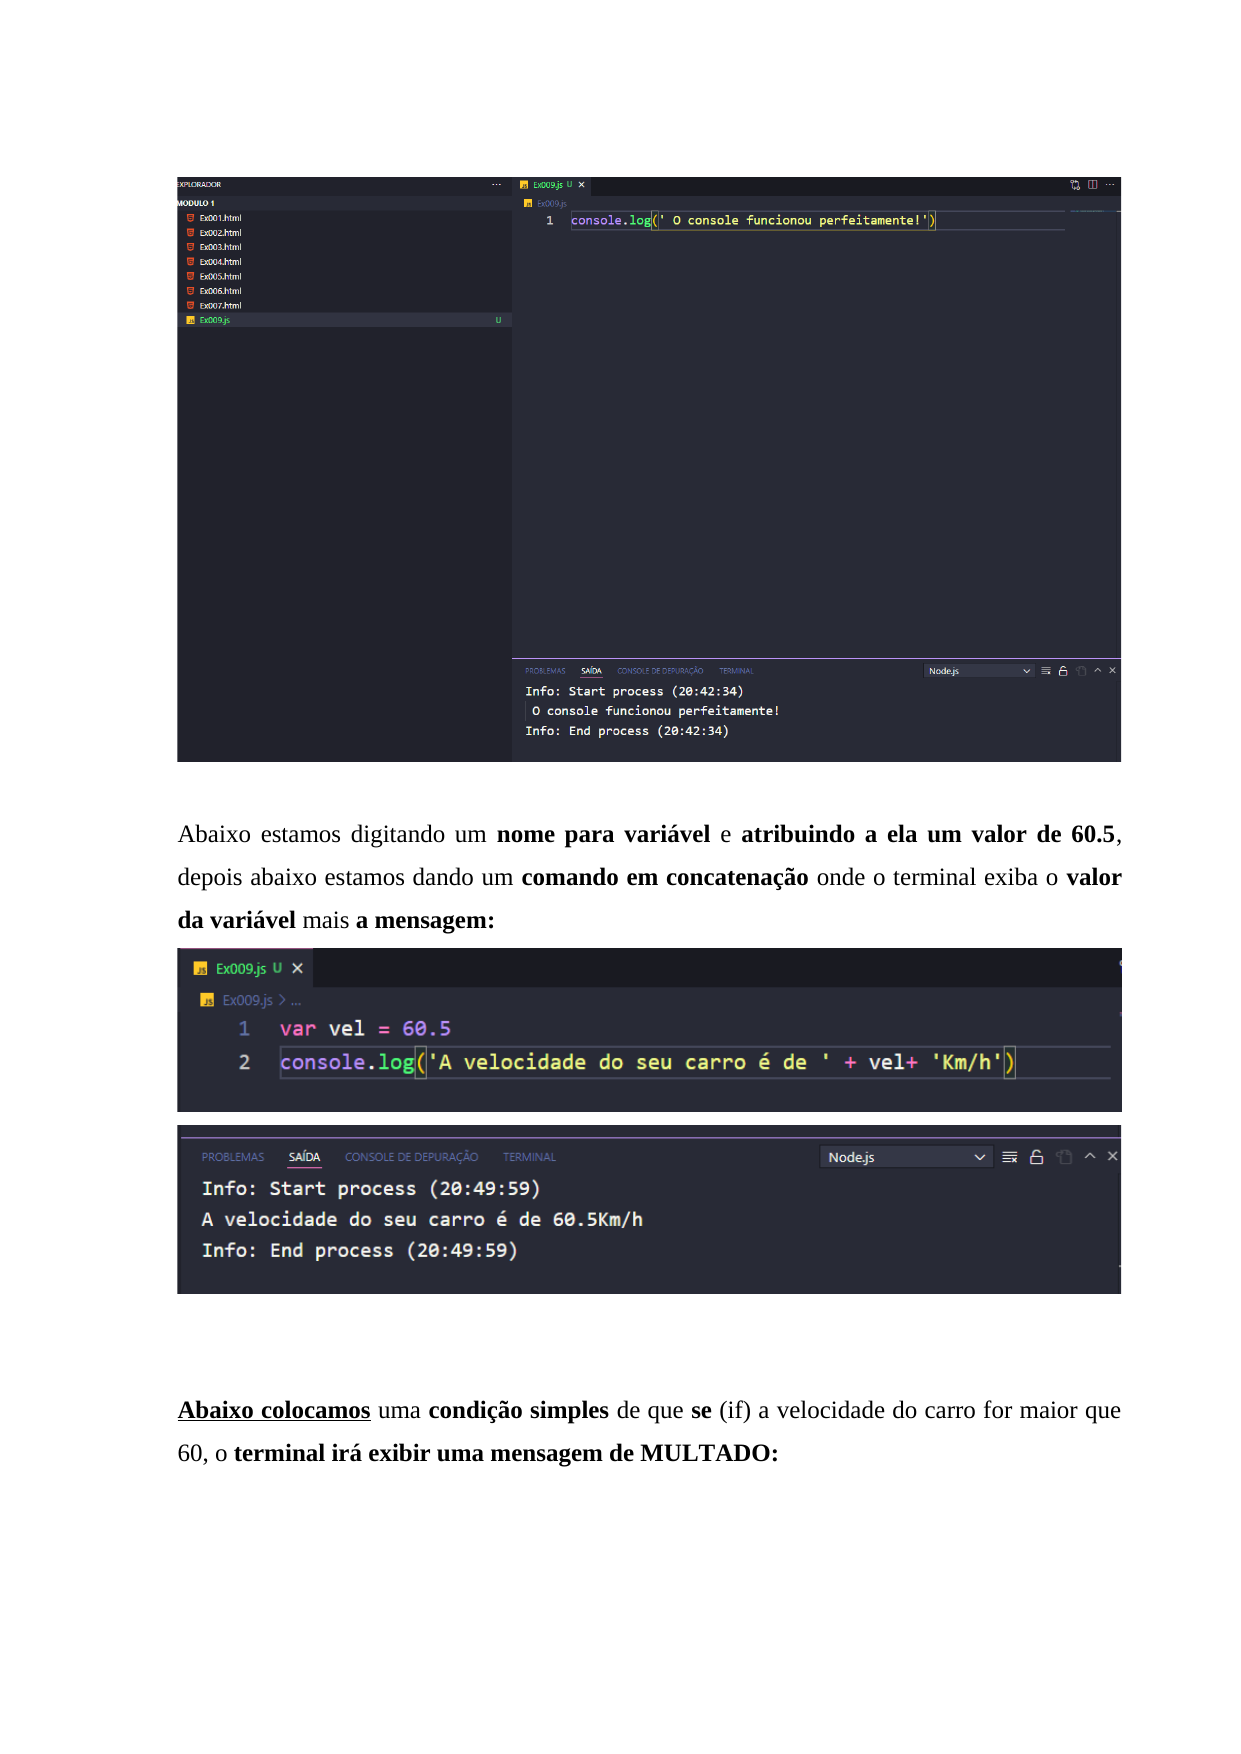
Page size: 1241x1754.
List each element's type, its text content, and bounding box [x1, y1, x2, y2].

picture [177, 948, 1122, 1112]
text Abaixo colocamos uma condição simples de que se (if) a velocidade do carro for maior que 60, o terminal irá exibir uma mensagem de MULTADO: [177, 1395, 1122, 1467]
picture [177, 1125, 1122, 1294]
text Abaixo estamos digitando um nome para variável e atribuindo a ela um valor de 60.5, depois abaixo estamos dando um comando em concatenação onde o terminal exiba o valor da variável mais a mensagem: [177, 819, 1122, 934]
picture [177, 177, 1122, 762]
